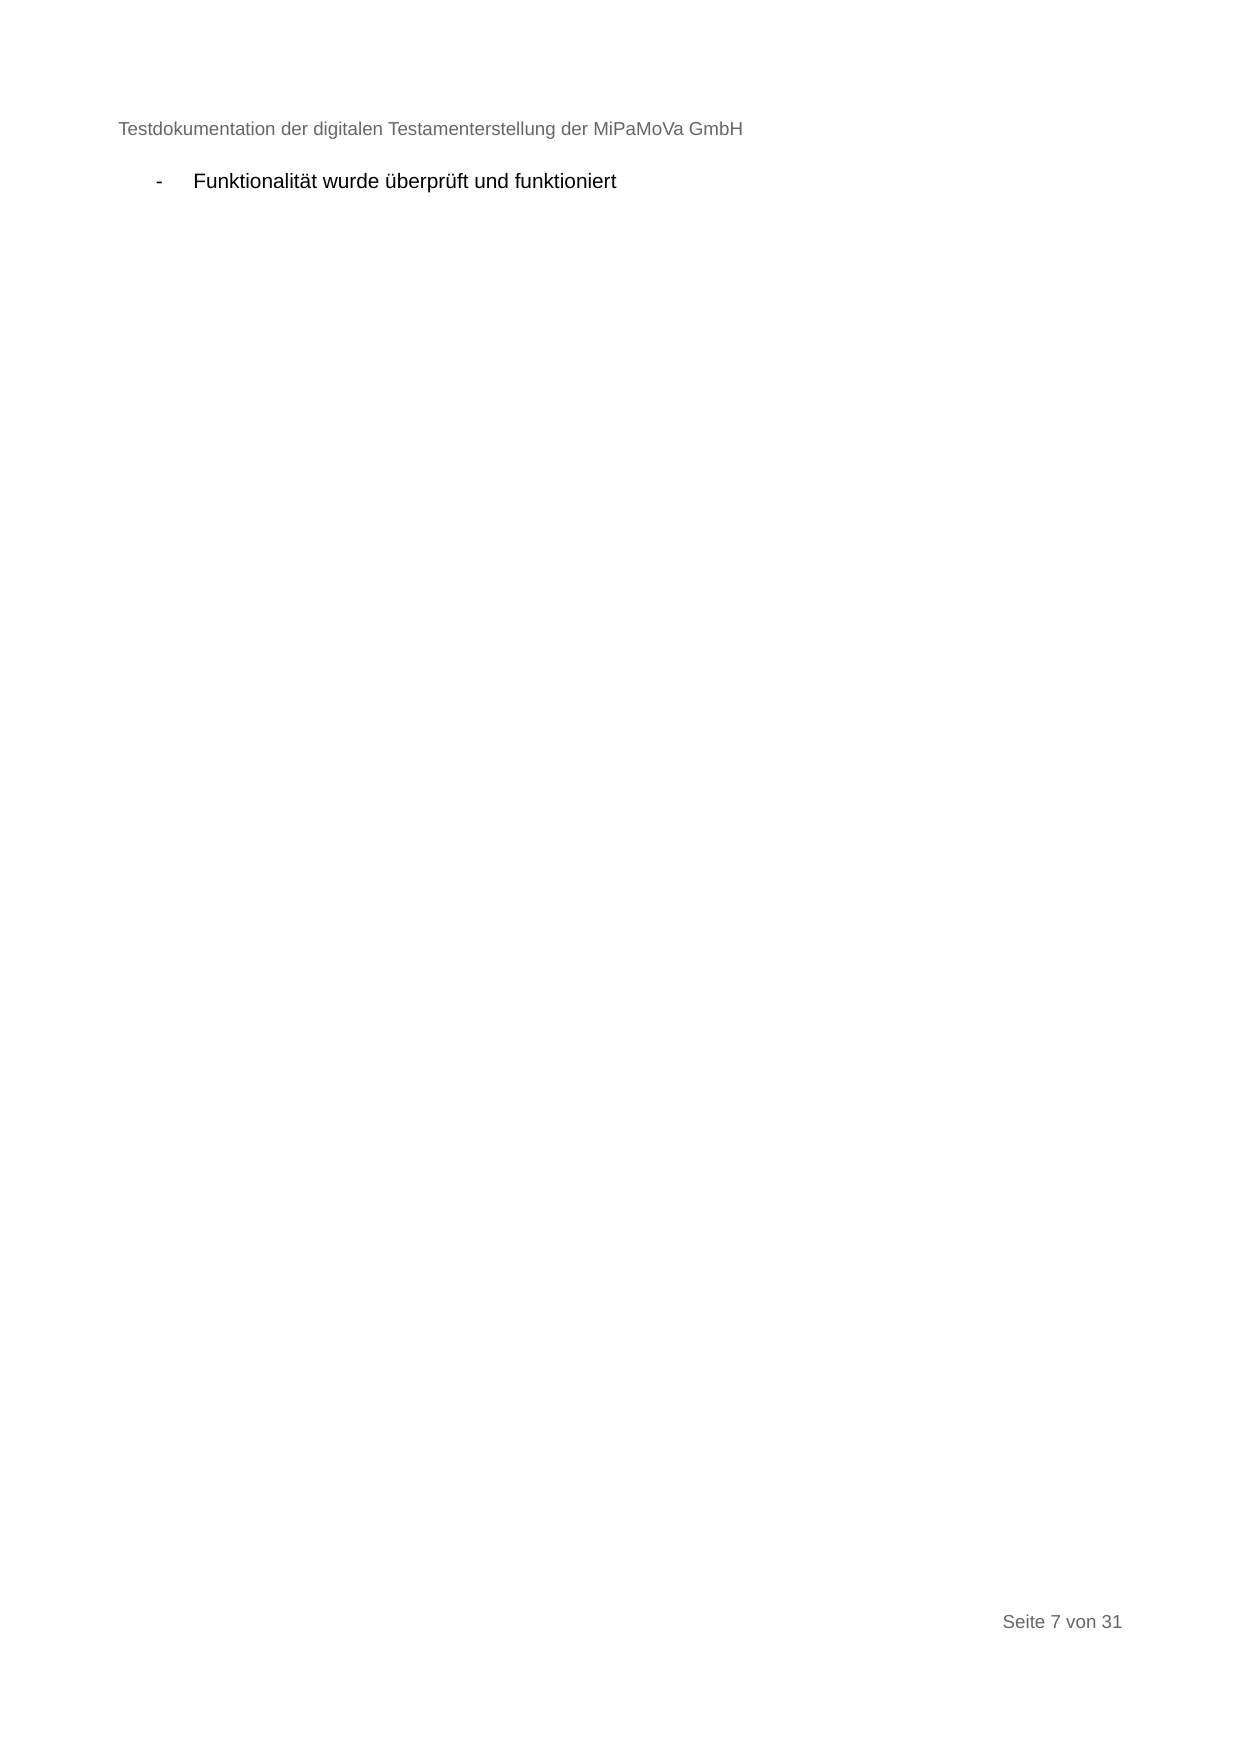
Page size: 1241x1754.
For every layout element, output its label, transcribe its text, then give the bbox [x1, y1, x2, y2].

list Funktionalität wurde überprüft und funktioniert [156, 169, 1122, 193]
